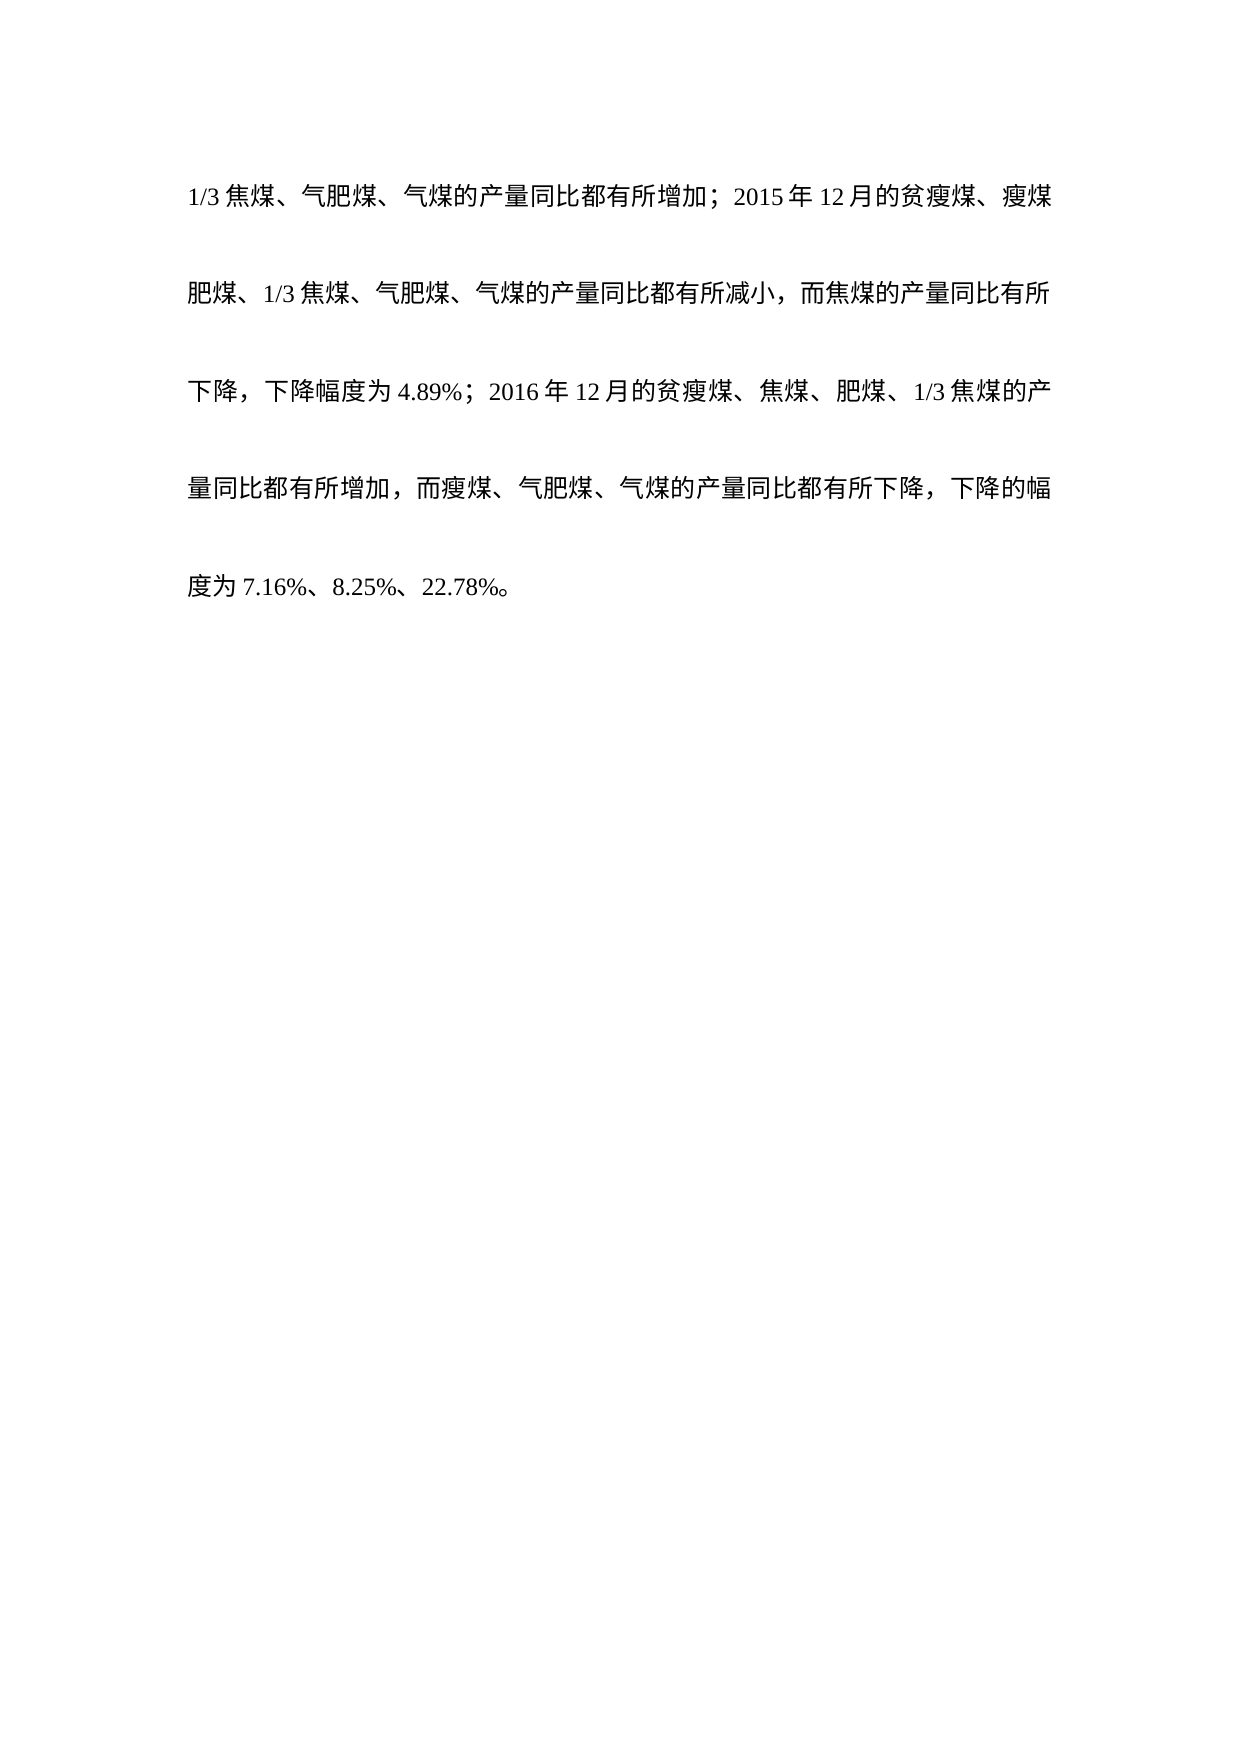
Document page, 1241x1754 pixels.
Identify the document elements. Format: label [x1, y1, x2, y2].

text [187, 162, 1053, 617]
